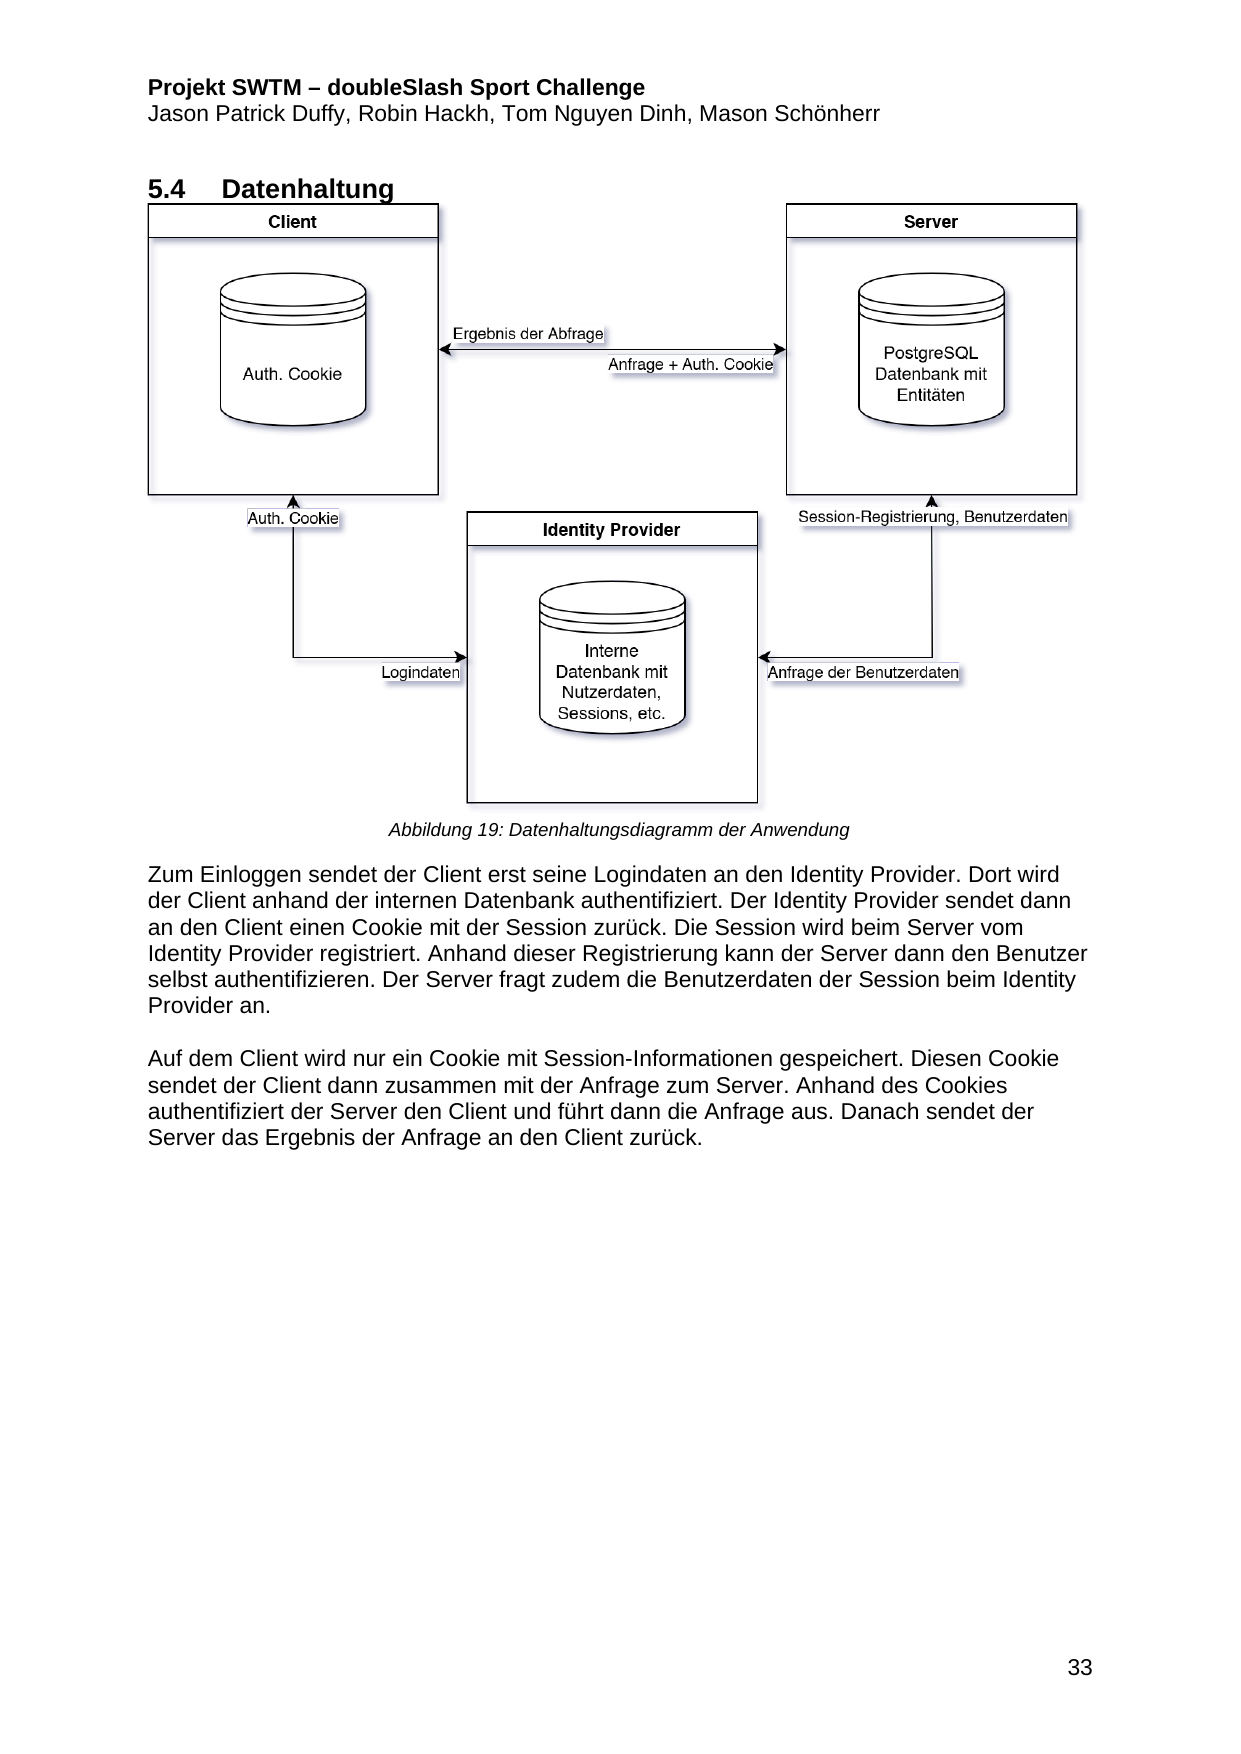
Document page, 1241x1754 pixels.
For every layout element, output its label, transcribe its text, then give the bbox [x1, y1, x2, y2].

text Abbildung 19: Datenhaltungsdiagramm der Anwendung [148, 819, 1093, 840]
text Zum Einloggen sendet der Client erst seine Logindaten an den Identity Provider. Dort wird der Client anhand der internen Datenbank authentifiziert. Der Identity Provider sendet dann an den Client einen Cookie mit der Session zurück. Die Session wird beim Server vom Identity Provider registriert. Anhand dieser Registrierung kann der Server dann den Benutzer selbst authentifizieren. Der Server fragt zudem die Benutzerdaten der Session beim Identity Provider an. [148, 861, 1093, 1019]
subtitle 5.4 Datenhaltung [148, 173, 1093, 203]
picture [147, 203, 1093, 819]
text Auf dem Client wird nur ein Cookie mit Session-Informationen gespeichert. Diesen Cookie sendet der Client dann zusammen mit der Anfrage zum Server. Anhand des Cookies authentifiziert der Server den Client und führt dann die Anfrage aus. Danach sendet der Server das Ergebnis der Anfrage an den Client zurück. [148, 1045, 1093, 1151]
